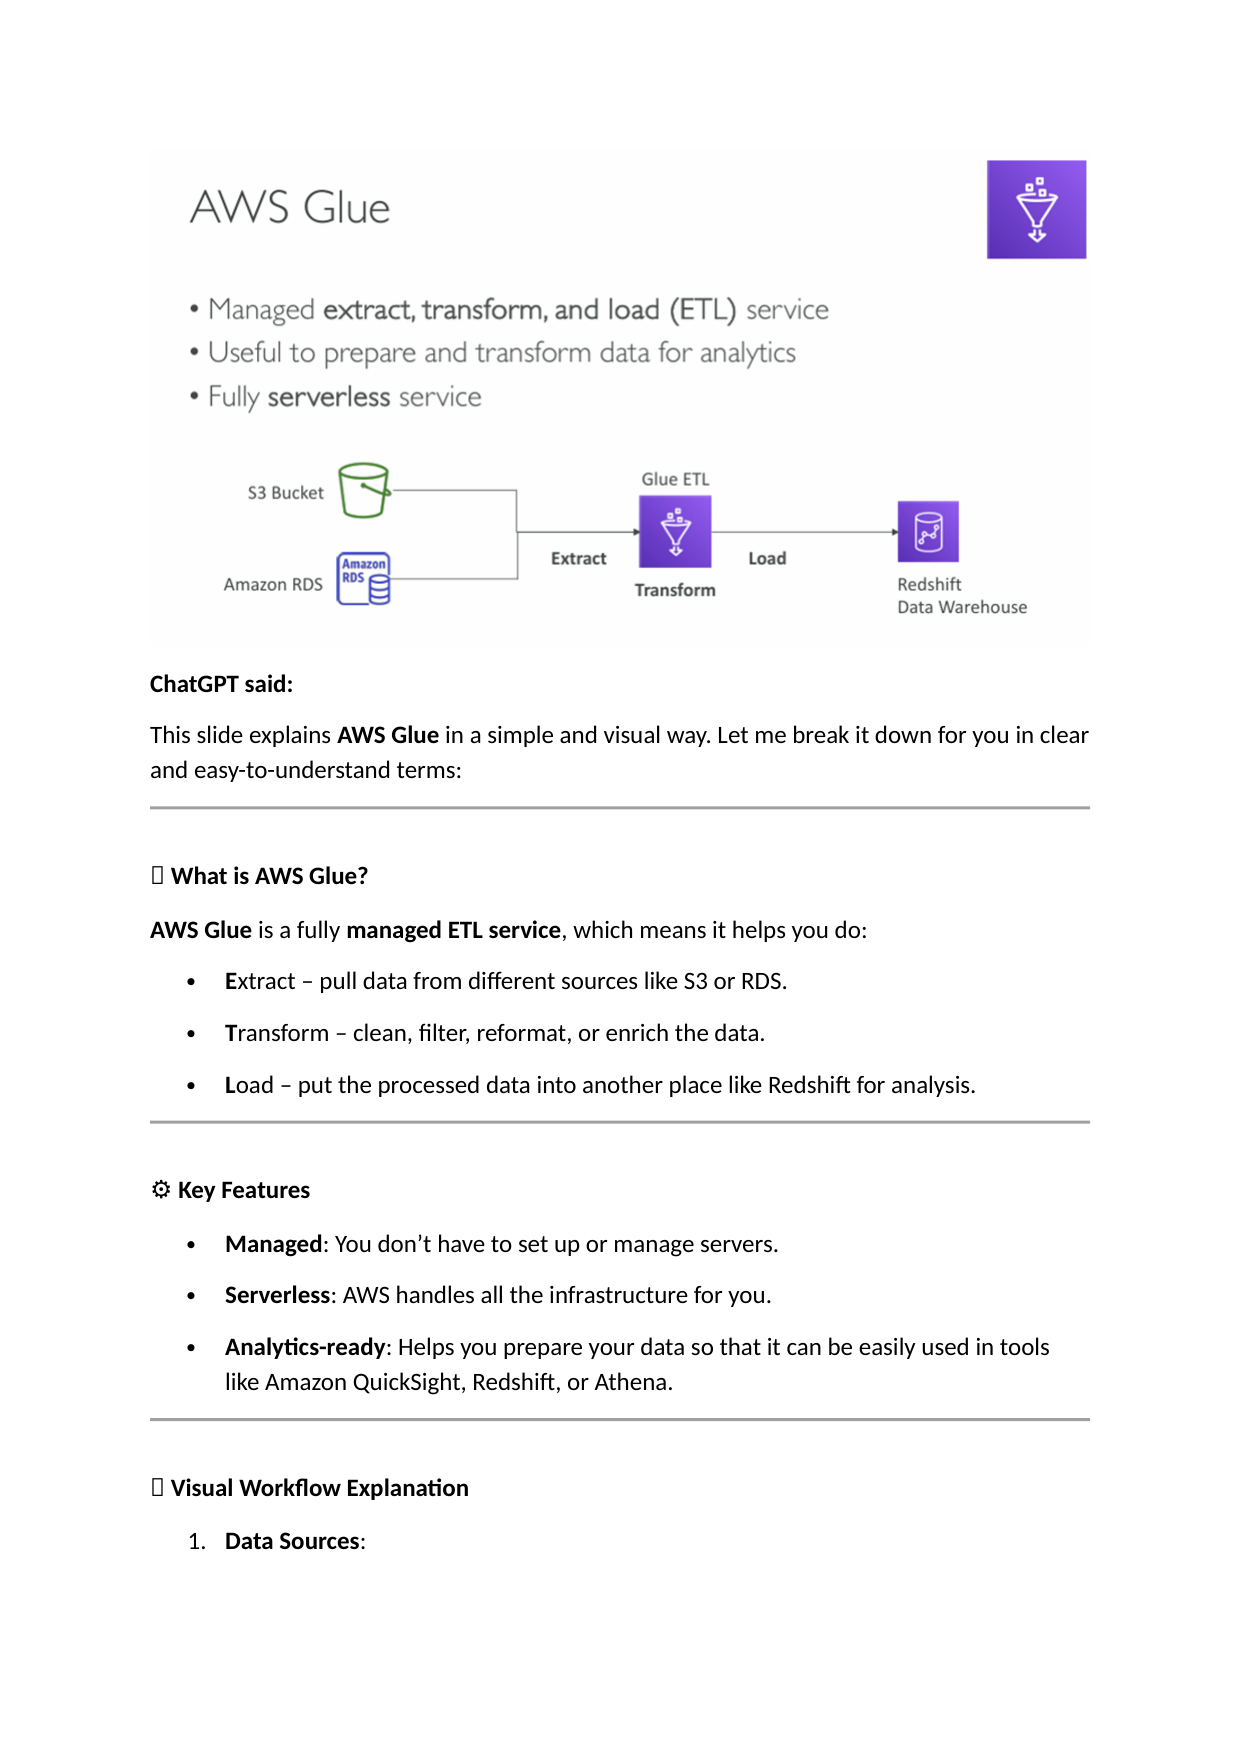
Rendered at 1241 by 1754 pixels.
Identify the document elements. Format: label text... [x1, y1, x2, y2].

text This slide explains AWS Glue in a simple and visual way. Let me break it down for you in clear and easy-to-understand terms: [150, 720, 1090, 785]
list Load – put the processed data into another place like Redshift for analysis. [187, 1069, 1090, 1099]
list Managed: You don’t have to set up or manage servers. [187, 1228, 1090, 1258]
text ChatGPT said: [150, 668, 1090, 698]
list Transform – clean, filter, reformat, or enrich the data. [187, 1017, 1090, 1048]
text AWS Glue is a fully managed ETL service, which means it helps you do: [150, 914, 1090, 944]
list Serverless: AWS handles all the infrastructure for you. [187, 1280, 1090, 1310]
picture [150, 150, 1091, 647]
text ⚙️ Key Features [150, 1172, 1090, 1206]
text 🔁 Visual Workflow Explanation [150, 1470, 1090, 1504]
list Extract – pull data from different sources like S3 or RDS. [187, 966, 1090, 996]
text 💡 What is AWS Glue? [150, 858, 1090, 892]
list Analytics-ready: Helps you prepare your data so that it can be easily used in tools like Amazon QuickSight, Redshift, or Athena. [187, 1331, 1090, 1397]
list Data Sources: [187, 1526, 1090, 1556]
